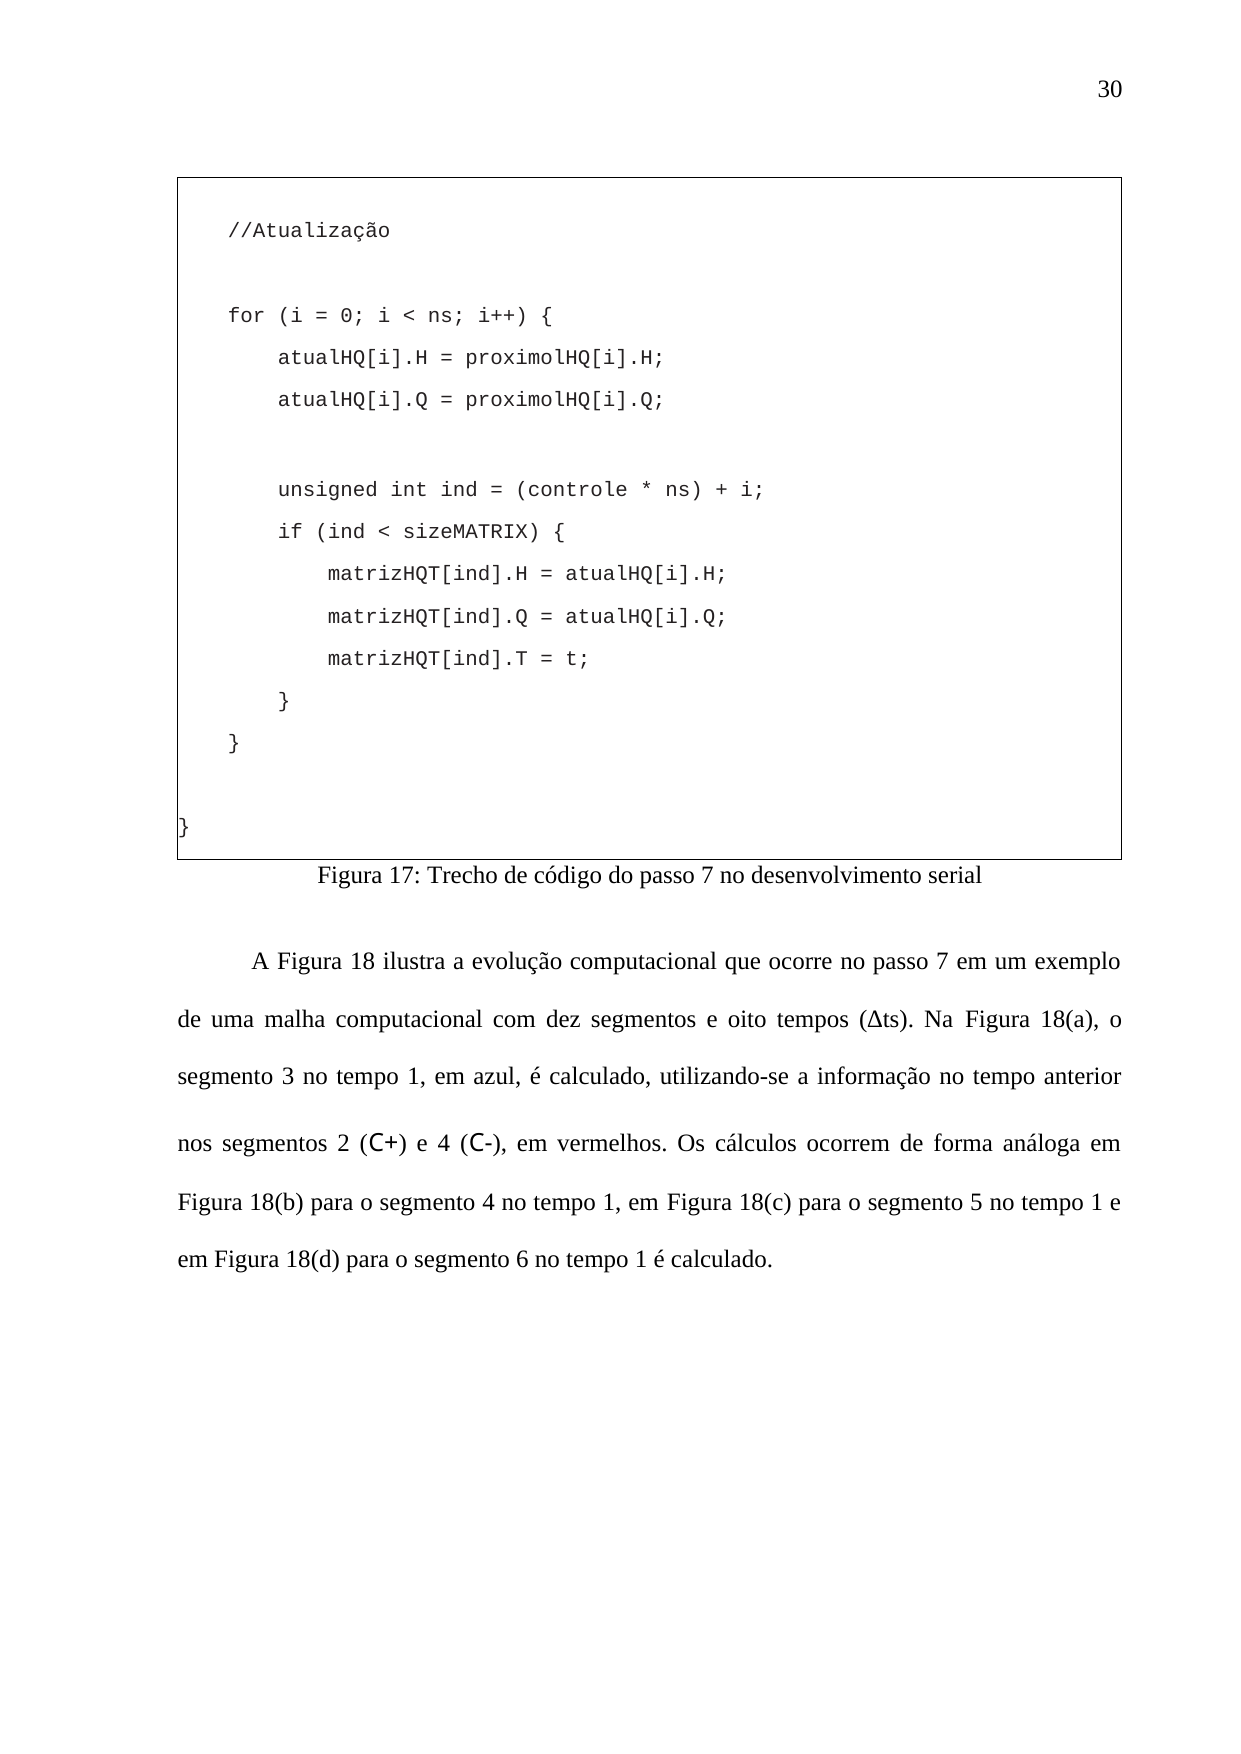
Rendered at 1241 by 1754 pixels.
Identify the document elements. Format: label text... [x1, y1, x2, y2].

text Figura 17: Trecho de código do passo 7 no desenvolvimento serial [177, 860, 1122, 889]
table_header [178, 178, 1121, 859]
list A Figura 18 ilustra a evolução computacional que ocorre no passo 7 em um exemplo de uma malha computacional com dez segmentos e oito tempos (∆ts). Na Figura 18(a), o segmento 3 no tempo 1, em azul, é calculado, utilizando-se a informação no tempo anterior nos segmentos 2 (C+) e 4 (C-), em vermelhos. Os cálculos ocorrem de forma análoga em Figura 18(b) para o segmento 4 no tempo 1, em Figura 18(c) para o segmento 5 no tempo 1 e em Figura 18(d) para o segmento 6 no tempo 1 é calculado. [177, 946, 1122, 1273]
